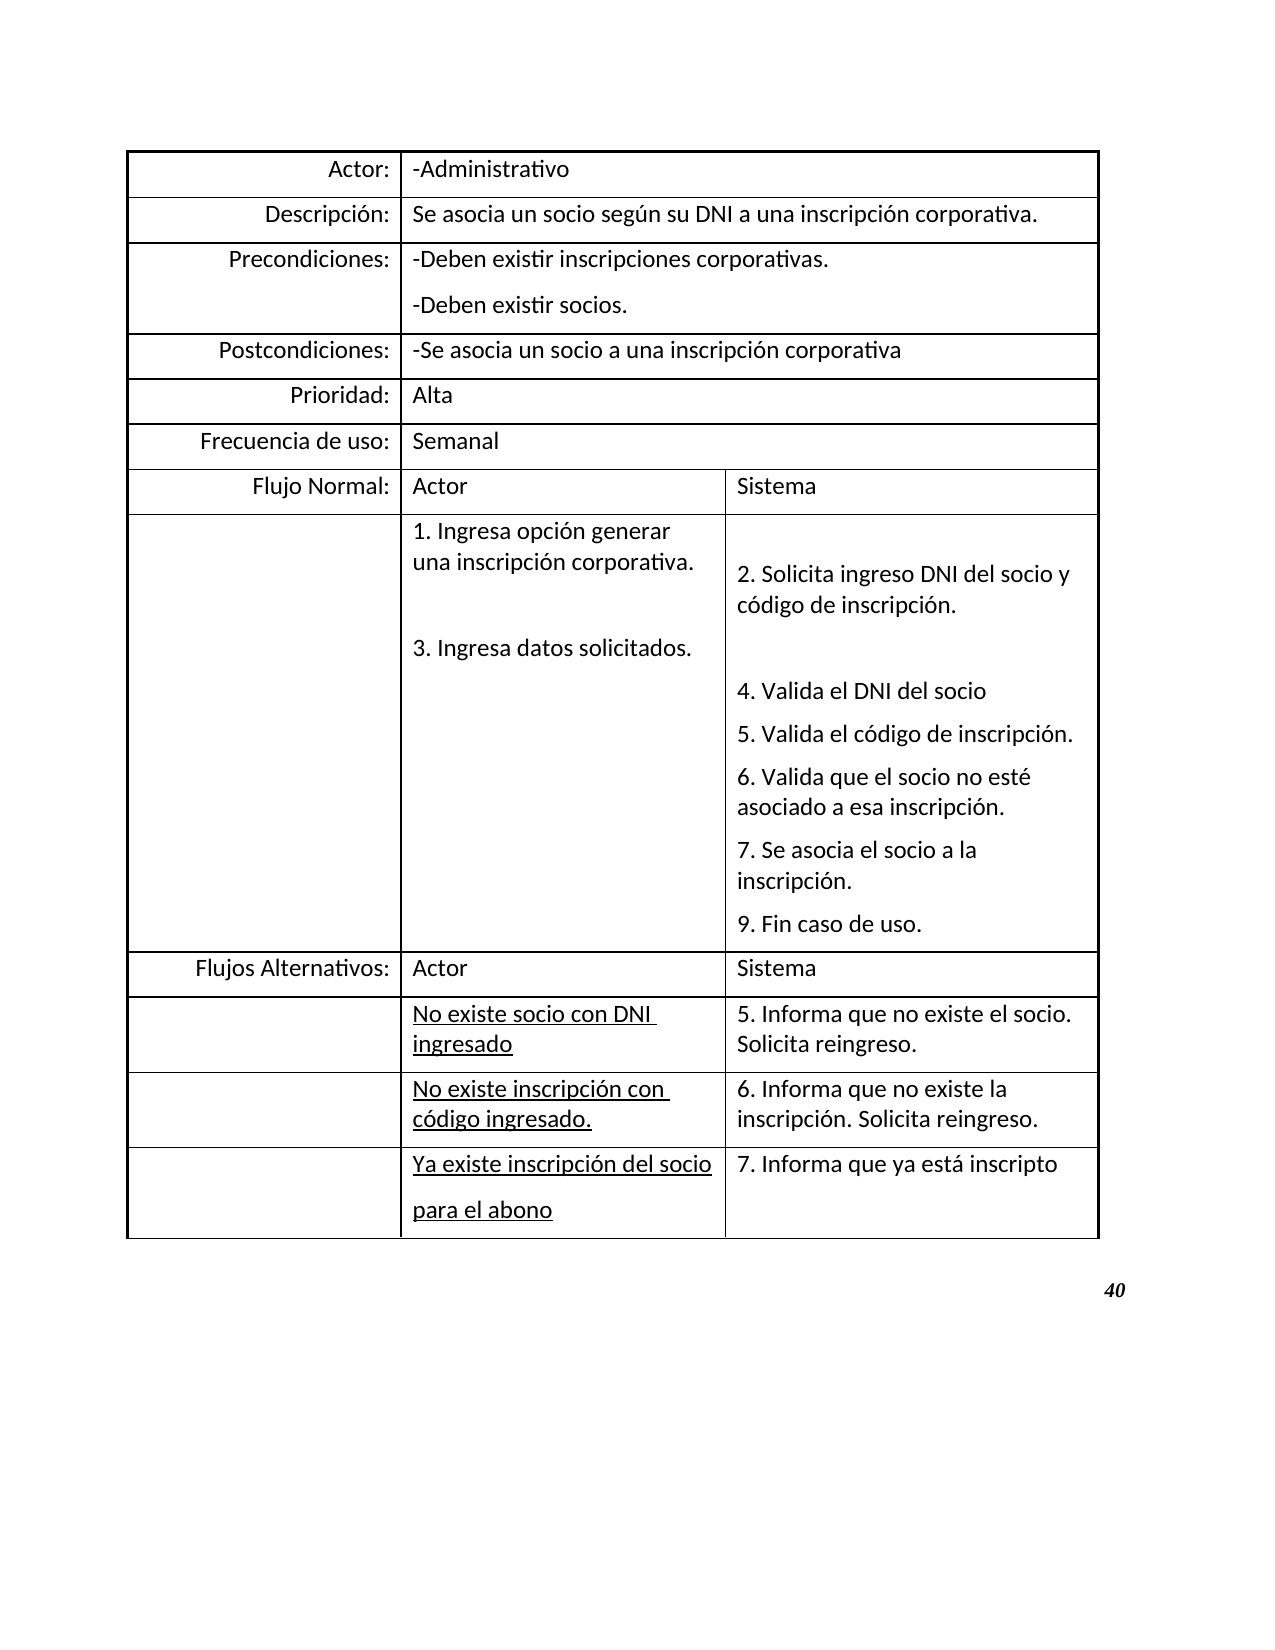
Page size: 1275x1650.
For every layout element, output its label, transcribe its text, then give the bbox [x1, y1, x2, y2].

table_cell Flujo Normal: [129, 470, 400, 514]
table_cell Ya existe inscripción del socio para el abono [402, 1148, 725, 1237]
table_cell 6. Informa que no existe la inscripción. Solicita reingreso. [726, 1073, 1097, 1146]
table_cell Flujos Alternativos: [129, 953, 400, 996]
table_cell Actor [402, 953, 725, 996]
table_cell 1. Ingresa opción generar una inscripción corporativa. 3. Ingresa datos solicitados. [402, 515, 725, 951]
table_cell Se asocia un socio según su DNI a una inscripción corporativa. [402, 198, 1097, 242]
table_cell [129, 998, 400, 1071]
table_cell 7. Informa que ya está inscripto [726, 1148, 1097, 1237]
table_cell Precondiciones: [129, 244, 400, 333]
table_cell Semanal [402, 425, 1097, 468]
table_cell -Deben existir inscripciones corporativas. -Deben existir socios. [402, 244, 1097, 333]
table_cell 5. Informa que no existe el socio. Solicita reingreso. [726, 998, 1097, 1071]
table_cell Alta [402, 380, 1097, 423]
table_cell No existe inscripción con código ingresado. [402, 1073, 725, 1146]
table_header -Administrativo [402, 153, 1097, 197]
table_cell 2. Solicita ingreso DNI del socio y código de inscripción. 4. Valida el DNI del socio 5. Valida el código de inscripción. 6. Valida que el socio no esté asociado a esa inscripción. 7. Se asocia el socio a la inscripción. 9. Fin caso de uso. [726, 515, 1097, 951]
table_cell Prioridad: [129, 380, 400, 423]
table_cell Frecuencia de uso: [129, 425, 400, 468]
table_cell [129, 515, 400, 951]
table_cell -Se asocia un socio a una inscripción corporativa [402, 335, 1097, 378]
table_cell Postcondiciones: [129, 335, 400, 378]
table_cell Actor [402, 470, 725, 514]
table_cell No existe socio con DNI ingresado [402, 998, 725, 1071]
table_header Actor: [129, 153, 400, 197]
table_cell [129, 1148, 400, 1237]
table_cell Descripción: [129, 198, 400, 242]
table_cell [129, 1073, 400, 1146]
table_cell Sistema [726, 953, 1097, 996]
table_cell Sistema [726, 470, 1097, 514]
